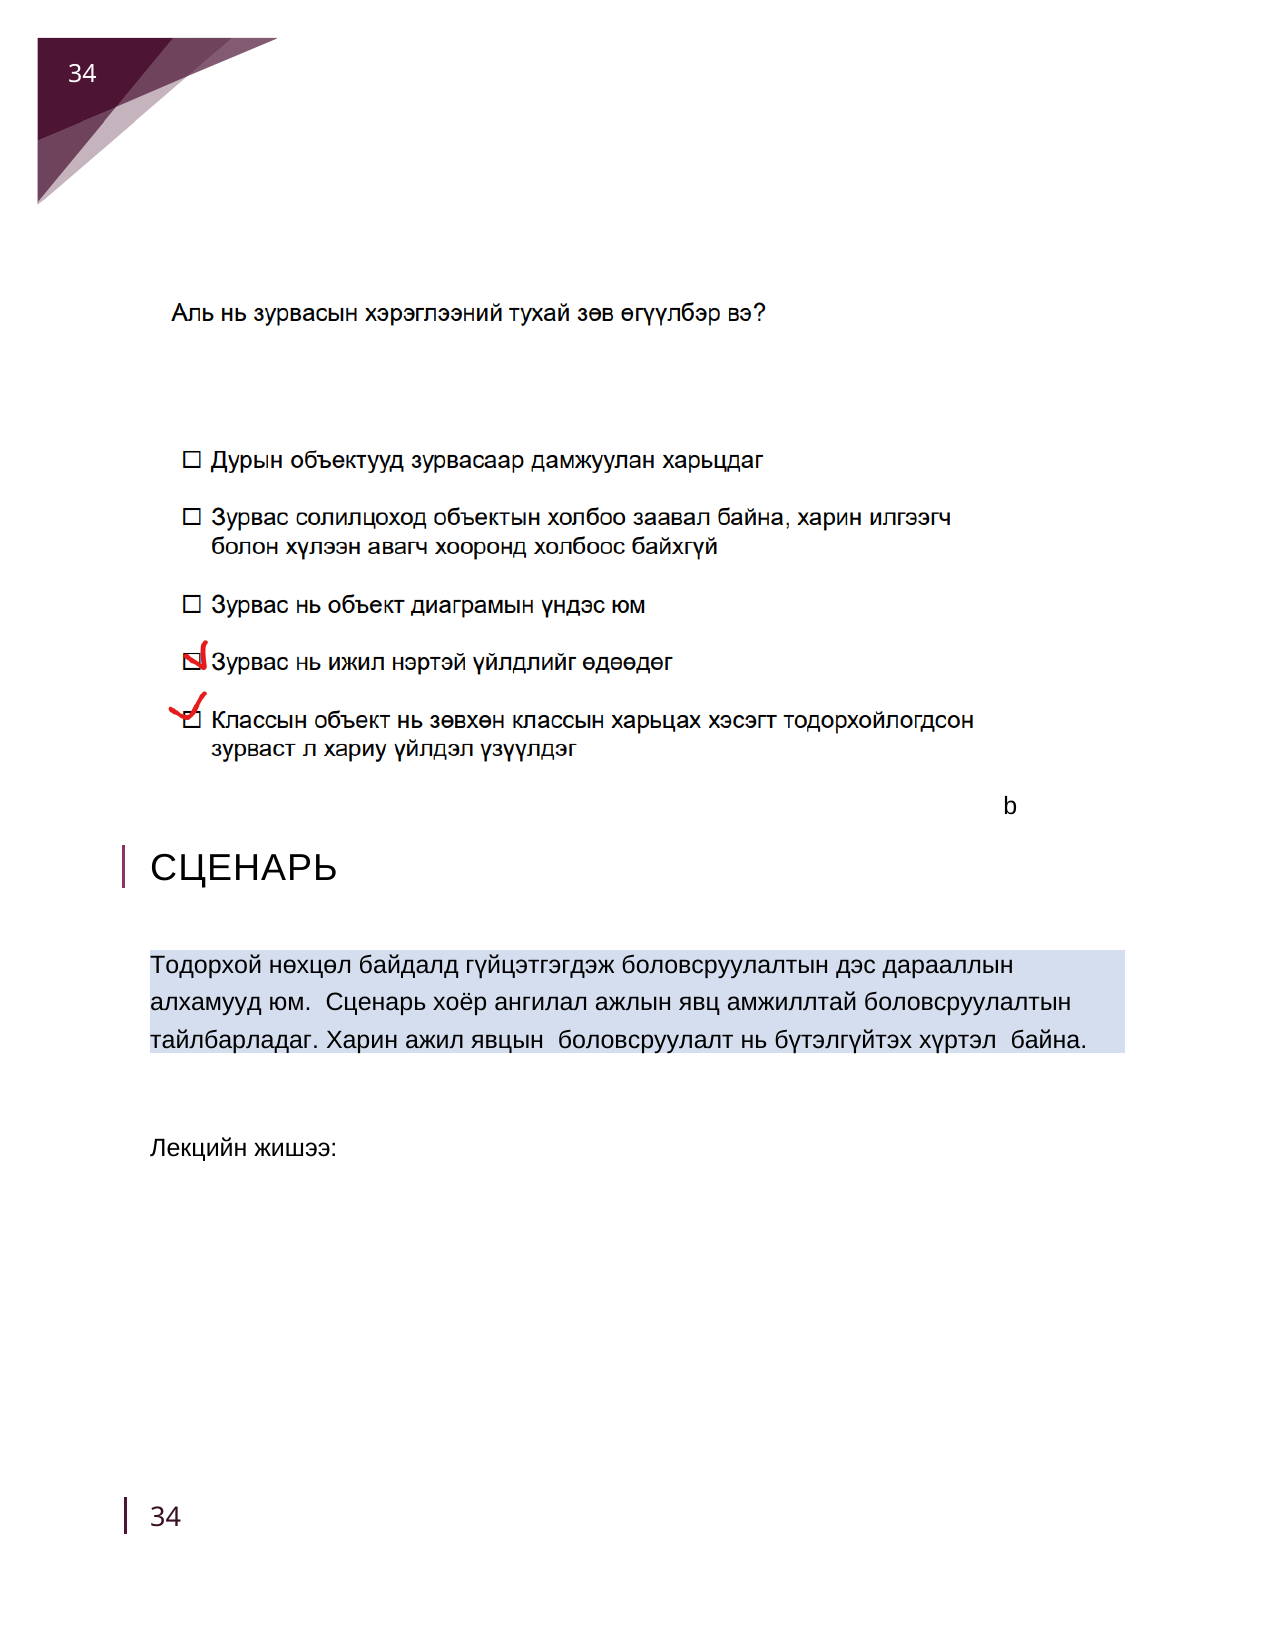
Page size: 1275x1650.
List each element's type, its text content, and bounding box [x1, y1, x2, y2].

picture [37, 37, 279, 206]
text Лекцийн жишээ: [150, 1133, 1125, 1161]
subtitle Сценарь [125, 845, 1125, 888]
picture [150, 292, 1003, 815]
text Тодорхой нөхцөл байдалд гүйцэтгэгдэж боловсруулалтын дэс дарааллын алхамууд юм. Сценарь хоёр ангилал ажлын явц амжиллтай боловсруулалтын тайлбарладаг. Харин ажил явцын боловсруулалт нь бүтэлгүйтэх хүртэл байна. [150, 950, 1125, 1053]
